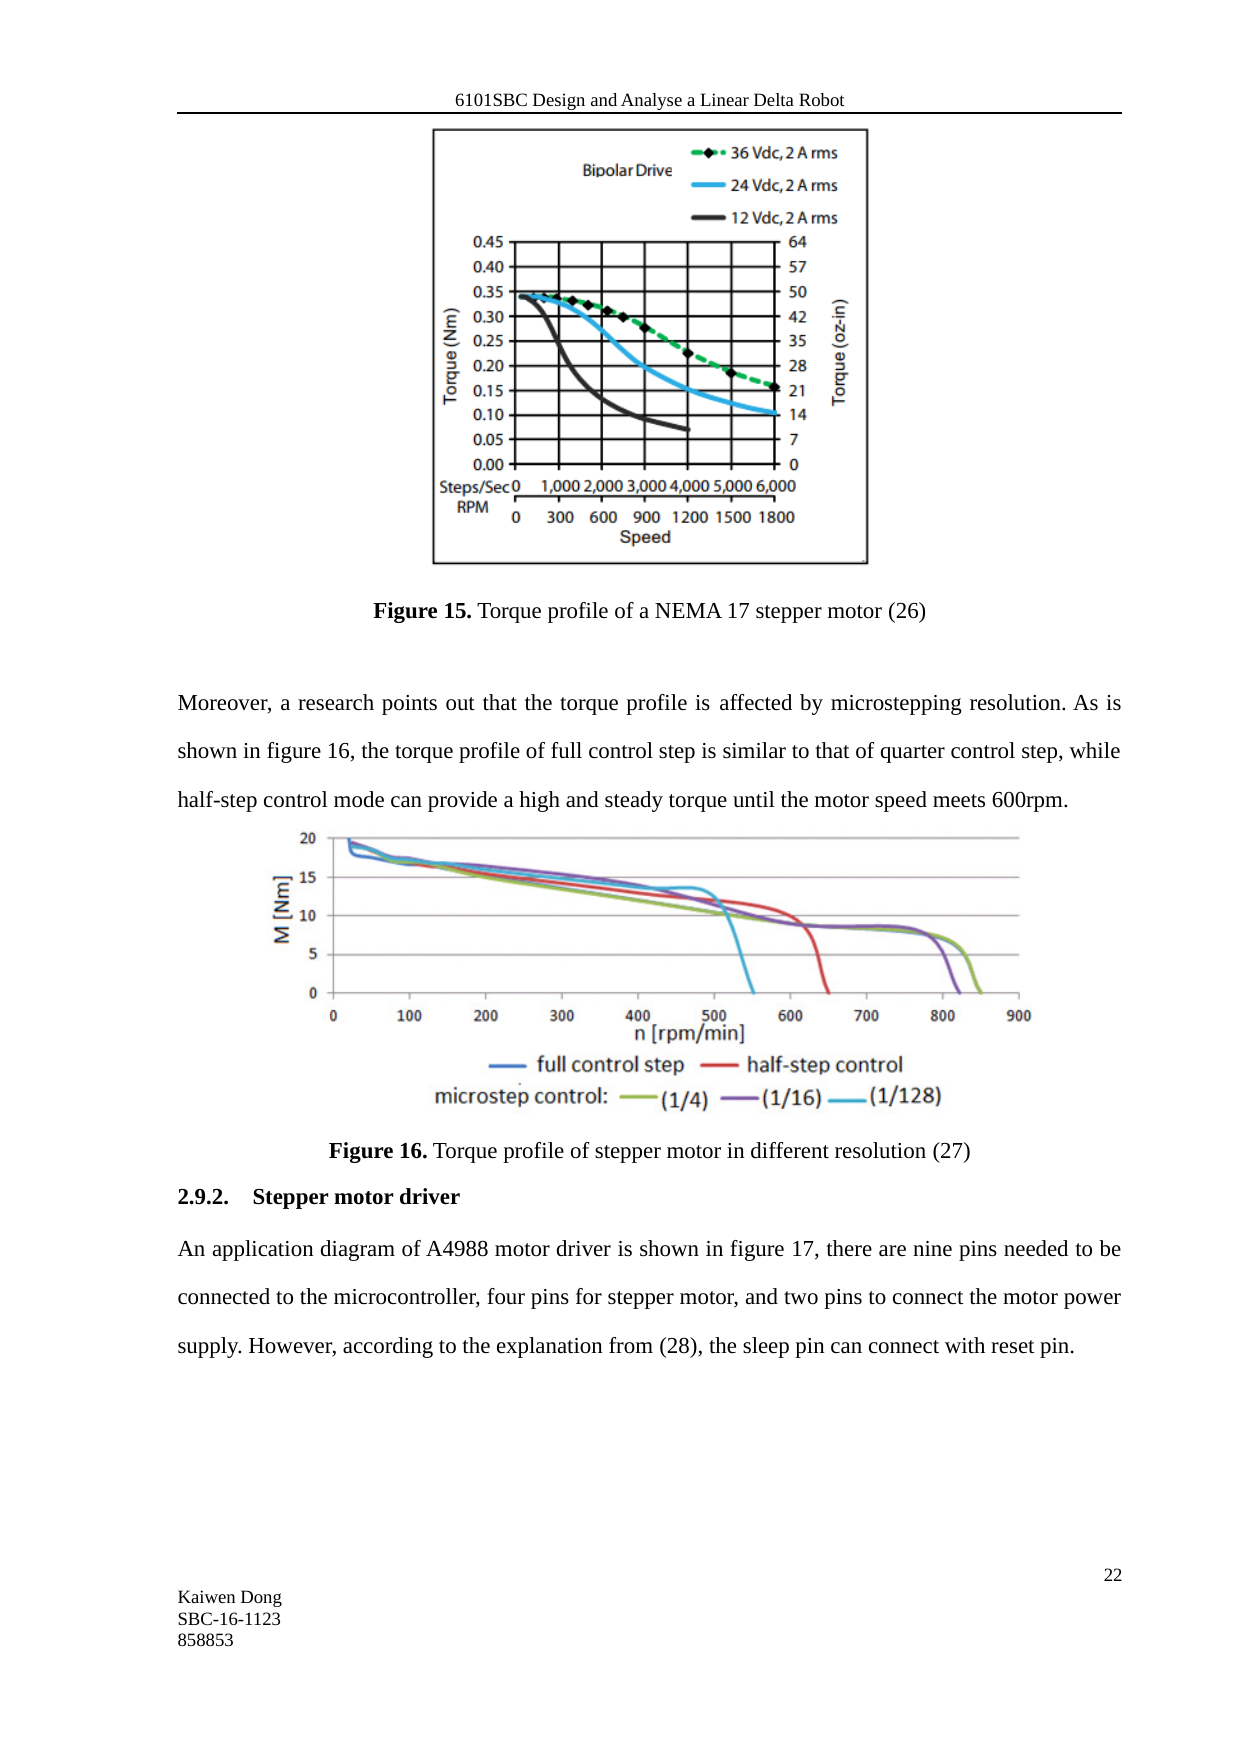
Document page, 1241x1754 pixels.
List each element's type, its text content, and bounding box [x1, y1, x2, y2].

picture [429, 126, 871, 568]
text Figure 15. Torque profile of a NEMA 17 stepper motor [177, 594, 1122, 627]
picture [265, 828, 1034, 1114]
text Figure 16. Torque profile of stepper motor in different resolution [177, 1134, 1122, 1167]
subtitle Stepper motor driver [177, 1180, 1122, 1212]
text An application diagram of A4988 motor driver is shown in figure 17, there are nine pins needed to be connected to the microcontroller, four pins for stepper motor, and two pins to connect the motor power supply. However, according to the explanation from , the sleep pin can connect with reset pin. [177, 1232, 1122, 1362]
text Moreover, a research points out that the torque profile is affected by microstepping resolution. As is shown in figure 16, the torque profile of full control step is similar to that of quarter control step, while half-step control mode can provide a high and steady torque until the motor speed meets 600rpm. [177, 686, 1122, 816]
